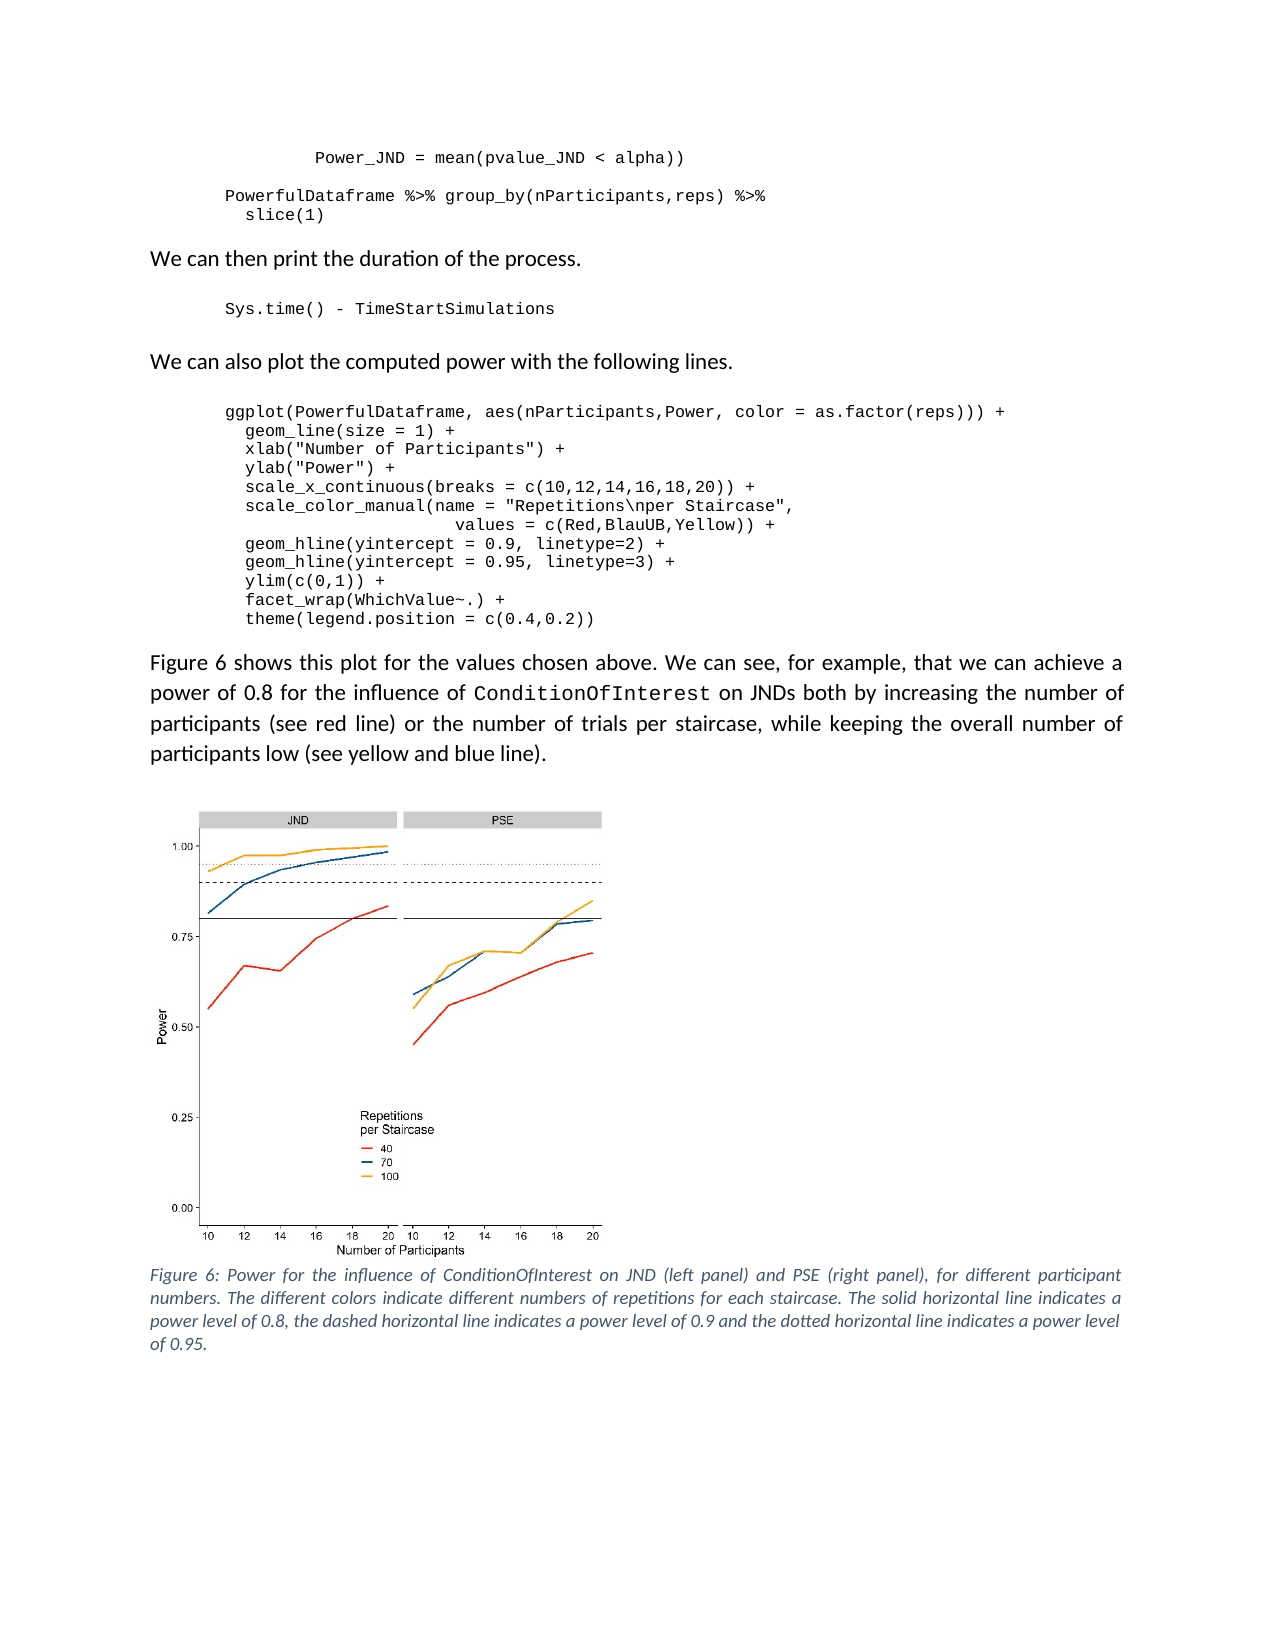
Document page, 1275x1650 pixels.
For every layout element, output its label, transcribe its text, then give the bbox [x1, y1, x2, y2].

text xlab("Number of Participants") + [225, 441, 1125, 460]
text scale_color_manual(name = "Repetitions\nper Staircase", [225, 497, 1125, 516]
text Sys.time() - TimeStartSimulations [225, 300, 1125, 319]
text Figure 6: Power for the influence of ConditionOfInterest on JND (left panel) and PSE (right panel), for different participant numbers. The different colors indicate different numbers of repetitions for each staircase. The solid horizontal line indicates a power level of 0.8, the dashed horizontal line indicates a power level of 0.9 and the dotted horizontal line indicates a power level of 0.95. [150, 1263, 1125, 1355]
text facet_wrap(WhichValue~.) + [225, 592, 1125, 611]
text theme(legend.position = c(0.4,0.2)) [225, 611, 1125, 629]
text values = c(Red,BlauUB,Yellow)) + [225, 516, 1125, 535]
text We can then print the duration of the process. [150, 244, 1125, 272]
text geom_line(size = 1) + [225, 422, 1125, 441]
text PowerfulDataframe %>% group_by(nParticipants,reps) %>% [225, 188, 1125, 207]
picture [150, 805, 608, 1263]
text slice(1) [225, 207, 1125, 225]
text ggplot(PowerfulDataframe, aes(nParticipants,Power, color = as.factor(reps))) + [225, 403, 1125, 422]
text Power_JND = mean(pvalue_JND < alpha)) [225, 150, 1125, 169]
text We can also plot the computed power with the following lines. [150, 347, 1125, 375]
text geom_hline(yintercept = 0.9, linetype=2) + [225, 535, 1125, 554]
text geom_hline(yintercept = 0.95, linetype=3) + [225, 554, 1125, 573]
text ylim(c(0,1)) + [225, 573, 1125, 592]
text Figure 6 shows this plot for the values chosen above. We can see, for example, that we can achieve a power of 0.8 for the influence of ConditionOfInterest on JNDs both by increasing the number of participants (see red line) or the number of trials per staircase, while keeping the overall number of participants low (see yellow and blue line). [150, 648, 1125, 767]
text ylab("Power") + [225, 460, 1125, 479]
text scale_x_continuous(breaks = c(10,12,14,16,18,20)) + [225, 479, 1125, 497]
